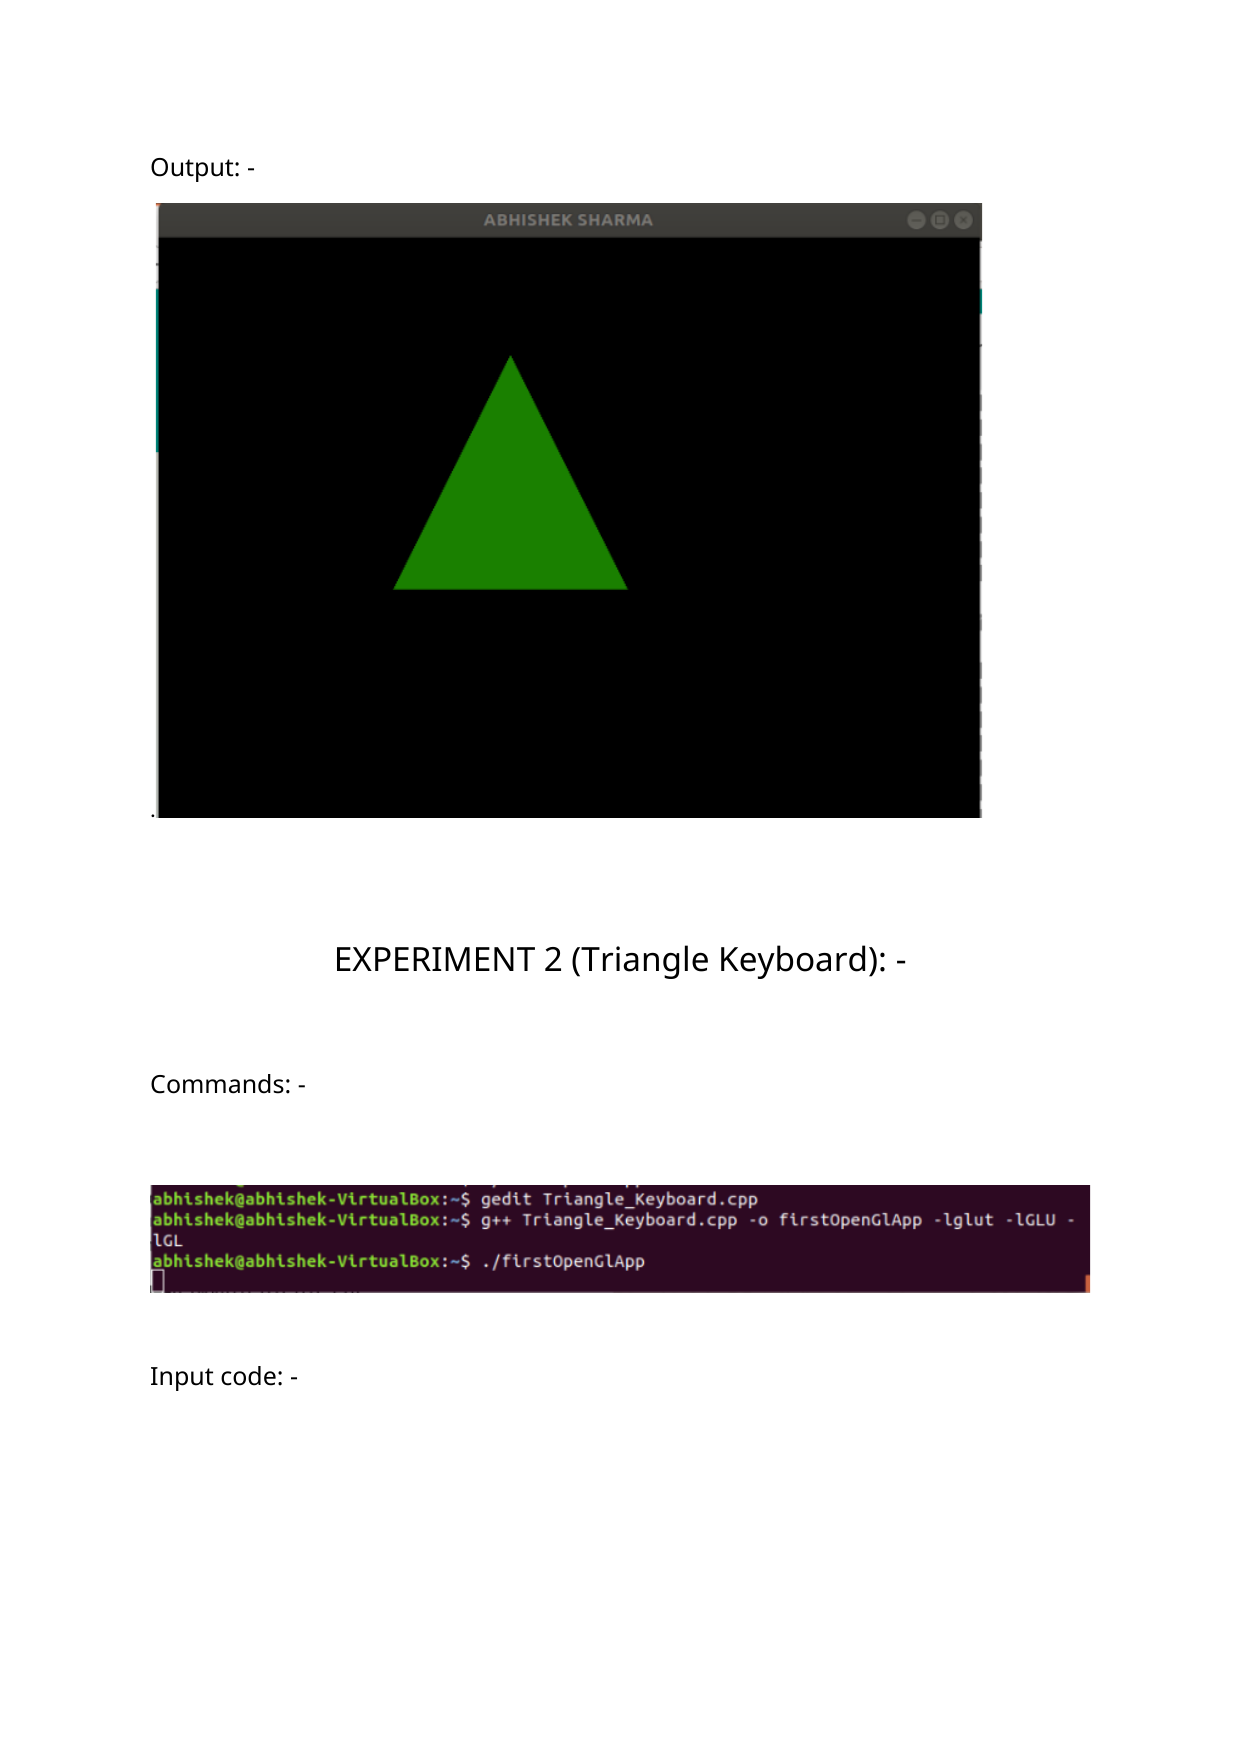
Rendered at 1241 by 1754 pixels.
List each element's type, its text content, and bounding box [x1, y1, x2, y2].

picture [150, 1185, 1091, 1293]
text EXPERIMENT 2 (Triangle Keyboard): - [150, 936, 1090, 981]
text Output: - [150, 150, 1090, 184]
picture [155, 203, 983, 818]
text Commands: - [150, 1067, 1090, 1101]
text Input code: - [150, 1359, 1090, 1393]
